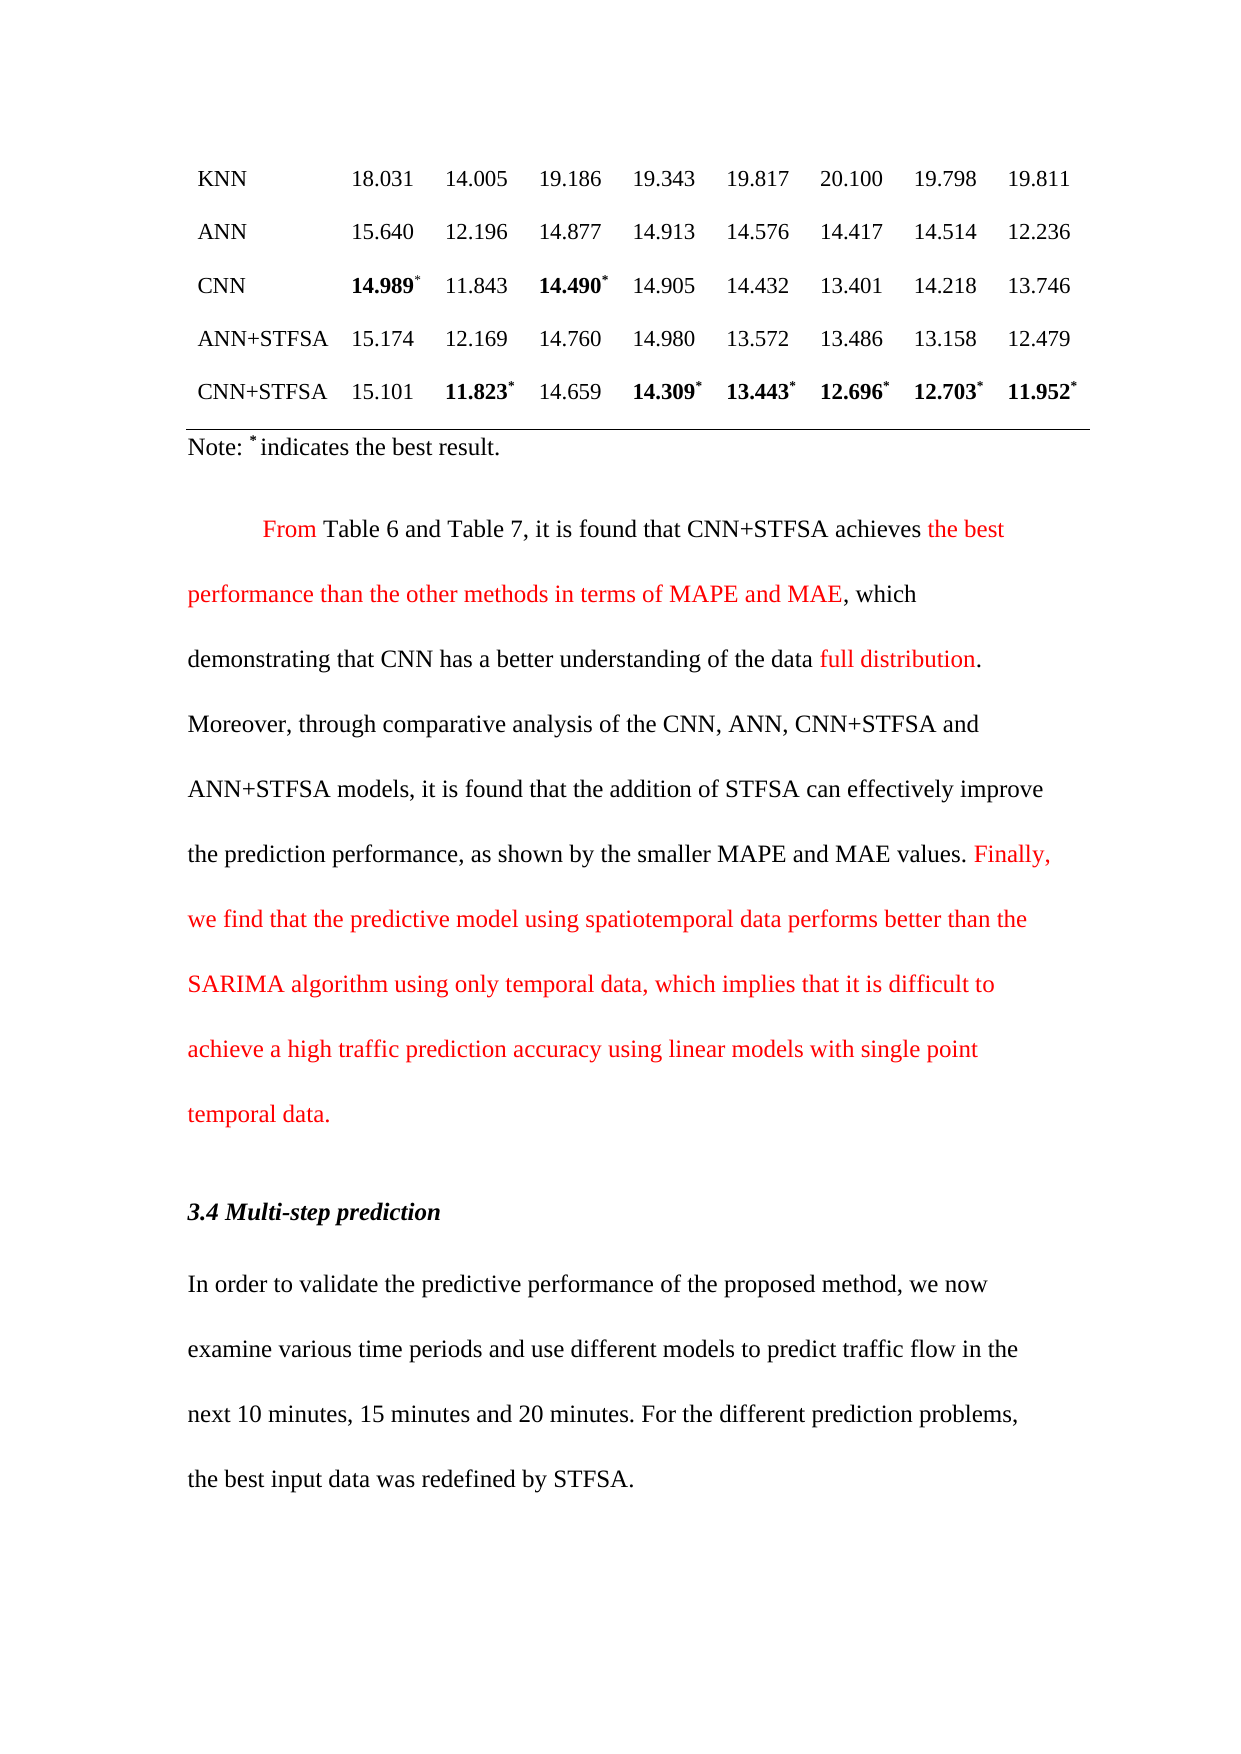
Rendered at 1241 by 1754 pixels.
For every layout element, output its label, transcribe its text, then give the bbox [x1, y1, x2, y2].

table_cell 14.309* [621, 375, 715, 429]
table_cell 13.746 [996, 269, 1090, 322]
text Note: * indicates the best result. [187, 430, 1053, 462]
table_cell 13.572 [715, 322, 809, 375]
table_cell 14.659 [527, 375, 621, 429]
table_cell 18.031 [340, 162, 433, 215]
table_cell 11.843 [434, 269, 527, 322]
table_cell 14.989* [340, 269, 433, 322]
table_cell 13.158 [903, 322, 996, 375]
table_cell 11.952* [996, 375, 1090, 429]
table_cell 20.100 [809, 162, 902, 215]
table_cell 19.343 [621, 162, 715, 215]
table_cell 14.576 [715, 215, 809, 269]
table_cell 13.401 [809, 269, 902, 322]
table_cell 19.817 [715, 162, 809, 215]
table_cell 13.486 [809, 322, 902, 375]
table_cell 12.169 [434, 322, 527, 375]
table_cell 12.696* [809, 375, 902, 429]
table_cell 14.005 [434, 162, 527, 215]
table_cell ANN+STFSA [186, 322, 340, 375]
table_cell 12.236 [996, 215, 1090, 269]
table_cell 15.101 [340, 375, 433, 429]
table_cell 14.432 [715, 269, 809, 322]
table_cell 12.196 [434, 215, 527, 269]
table_cell 12.479 [996, 322, 1090, 375]
table_cell 14.877 [527, 215, 621, 269]
table_cell 19.186 [527, 162, 621, 215]
table_cell 15.174 [340, 322, 433, 375]
table_cell 14.913 [621, 215, 715, 269]
text From Table 6 and Table 7, it is found that CNN+STFSA achieves the best performance than the other methods in terms of MAPE and MAE, which demonstrating that CNN has a better understanding of the data full distribution. Moreover, through comparative analysis of the CNN, ANN, CNN+STFSA and ANN+STFSA models, it is found that the addition of STFSA can effectively improve the prediction performance, as shown by the smaller MAPE and MAE values. Finally, we find that the predictive model using spatiotemporal data performs better than the SARIMA algorithm using only temporal data, which implies that it is difficult to achieve a high traffic prediction accuracy using linear models with single point temporal data. [187, 512, 1053, 1129]
table_cell 13.443* [715, 375, 809, 429]
table_cell 14.514 [903, 215, 996, 269]
text In order to validate the predictive performance of the proposed method, we now examine various time periods and use different models to predict traffic flow in the next 10 minutes, 15 minutes and 20 minutes. For the different prediction problems, the best input data was redefined by STFSA. [187, 1267, 1053, 1495]
table_cell CNN+STFSA [186, 375, 340, 429]
table_cell 19.811 [996, 162, 1090, 215]
subtitle 3.4 Multi-step prediction [187, 1196, 994, 1228]
table_cell 14.490* [527, 269, 621, 322]
table_cell 15.640 [340, 215, 433, 269]
table_cell 14.417 [809, 215, 902, 269]
table_cell 11.823* [434, 375, 527, 429]
table_cell 19.798 [903, 162, 996, 215]
table_cell 12.703* [903, 375, 996, 429]
table_cell CNN [186, 269, 340, 322]
table_cell 14.218 [903, 269, 996, 322]
table_cell ANN [186, 215, 340, 269]
table_cell 14.760 [527, 322, 621, 375]
table_cell KNN [186, 162, 340, 215]
table_cell 14.980 [621, 322, 715, 375]
table_cell 14.905 [621, 269, 715, 322]
